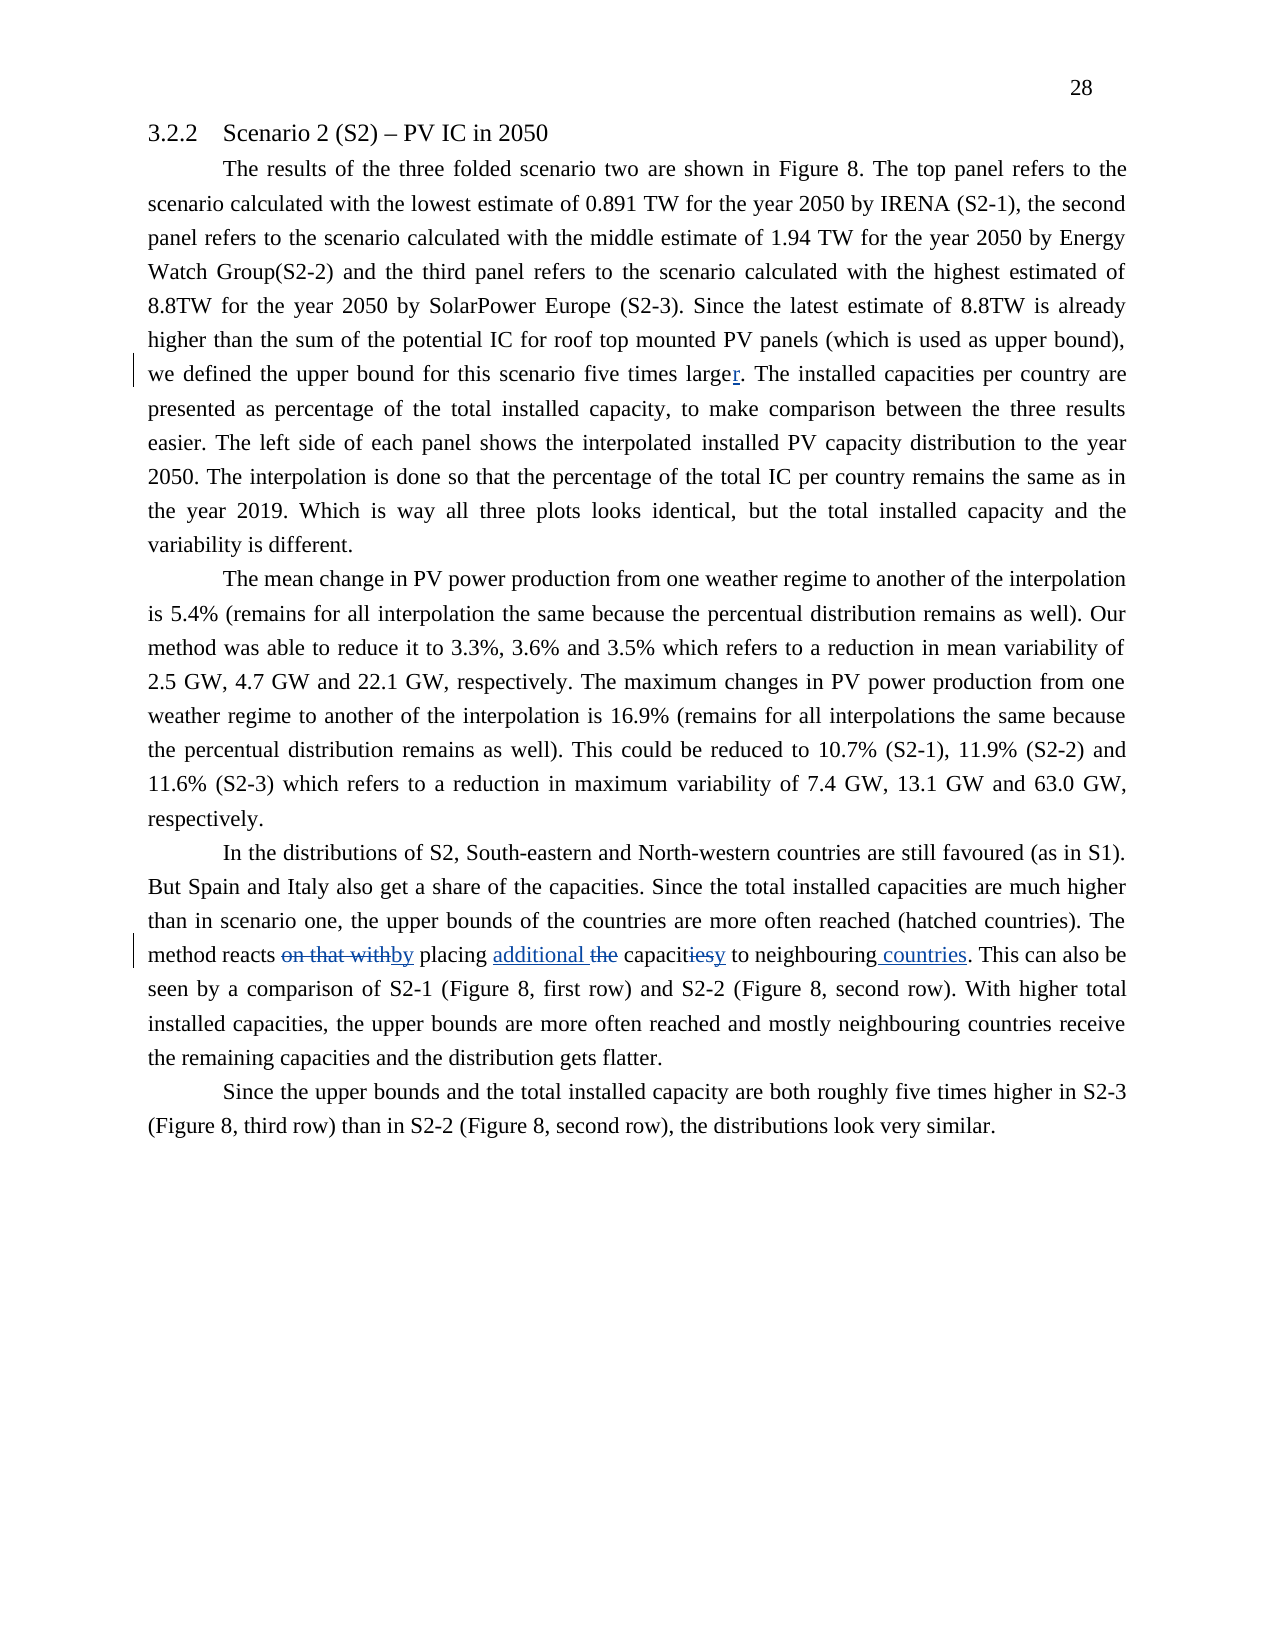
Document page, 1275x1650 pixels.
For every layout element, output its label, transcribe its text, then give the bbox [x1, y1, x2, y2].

text The mean change in PV power production from one weather regime to another of the interpolation is 5.4% (remains for all interpolation the same because the percentual distribution remains as well). Our method was able to reduce it to 3.3%, 3.6% and 3.5% which refers to a reduction in mean variability of 2.5 GW, 4.7 GW and 22.1 GW, respectively. The maximum changes in PV power production from one weather regime to another of the interpolation is 16.9% (remains for all interpolations the same because the percentual distribution remains as well). This could be reduced to 10.7% (S2-1), 11.9% (S2-2) and 11.6% (S2-3) which refers to a reduction in maximum variability of 7.4 GW, 13.1 GW and 63.0 GW, respectively. [148, 565, 1127, 831]
subtitle Scenario 2 (S2) – PV IC in 2050 [148, 118, 1127, 147]
text In the distributions of S2, South-eastern and North-western countries are still favoured (as in S1). But Spain and Italy also get a share of the capacities. Since the total installed capacities are much higher than in scenario one, the upper bounds of the countries are more often reached (hatched countries). The method reacts placing capacit to neighbouring. This can also be seen by a comparison of S2-1 (Figure 8, first row) and S2-2 (Figure 8, second row). With higher total installed capacities, the upper bounds are more often reached and mostly neighbouring countries receive the remaining capacities and the distribution gets flatter. [148, 839, 1127, 1070]
text Since the upper bounds and the total installed capacity are both roughly five times higher in S2-3 (Figure 8, third row) than in S2-2 (Figure 8, second row), the distributions look very similar. [148, 1078, 1127, 1138]
text The results of the three folded scenario two are shown in Figure 8. The top panel refers to the scenario calculated with the lowest estimate of 0.891 TW for the year 2050 by IRENA (S2-1), the second panel refers to the scenario calculated with the middle estimate of 1.94 TW for the year 2050 by Energy Watch Group(S2-2) and the third panel refers to the scenario calculated with the highest estimated of 8.8TW for the year 2050 by SolarPower Europe (S2-3). Since the latest estimate of 8.8TW is already higher than the sum of the potential IC for roof top mounted PV panels (which is used as upper bound), we defined the upper bound for this scenario five times large. The installed capacities per country are presented as percentage of the total installed capacity, to make comparison between the three results easier. The left side of each panel shows the interpolated installed PV capacity distribution to the year 2050. The interpolation is done so that the percentage of the total IC per country remains the same as in the year 2019. Which is way all three plots looks identical, but the total installed capacity and the variability is different. [148, 155, 1127, 558]
